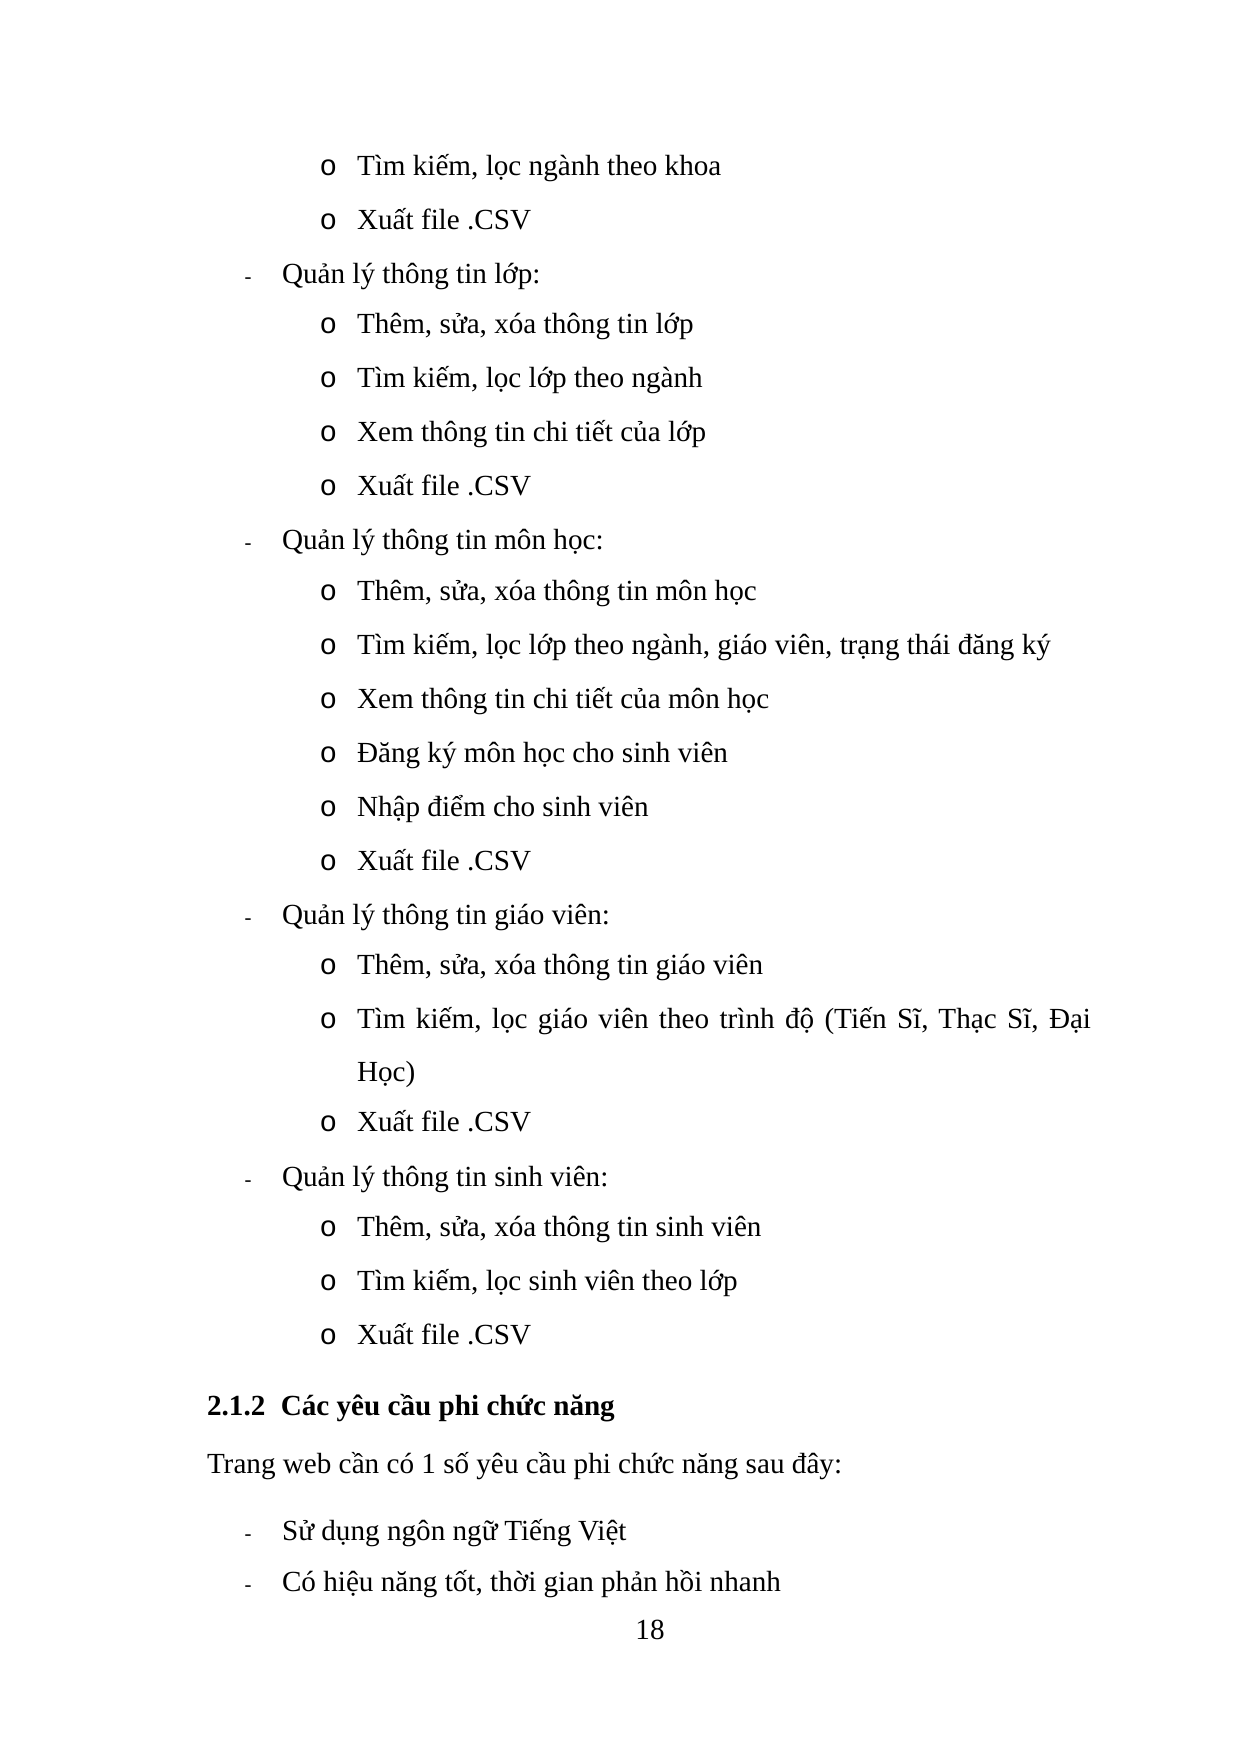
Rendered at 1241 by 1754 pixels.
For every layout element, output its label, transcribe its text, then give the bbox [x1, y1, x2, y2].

list Đăng ký môn học cho sinh viên [319, 735, 1092, 771]
text Trang web cần có 1 số yêu cầu phi chức năng sau đây: [207, 1446, 1092, 1480]
list Thêm, sửa, xóa thông tin giáo viên [319, 947, 1092, 983]
list Tìm kiếm, lọc lớp theo ngành, giáo viên, trạng thái đăng ký [319, 627, 1092, 663]
list Xuất file .CSV [319, 468, 1092, 504]
list Tìm kiếm, lọc lớp theo ngành [319, 360, 1092, 396]
list Thêm, sửa, xóa thông tin sinh viên [319, 1209, 1092, 1245]
list Nhập điểm cho sinh viên [319, 789, 1092, 825]
subtitle Các yêu cầu phi chức năng [207, 1388, 1092, 1421]
list Tìm kiếm, lọc ngành theo khoa [319, 148, 1092, 184]
list Xuất file .CSV [319, 1104, 1092, 1141]
list Xem thông tin chi tiết của lớp [319, 414, 1092, 450]
list Tìm kiếm, lọc sinh viên theo lớp [319, 1263, 1092, 1299]
list Thêm, sửa, xóa thông tin lớp [319, 306, 1092, 342]
list Xuất file .CSV [319, 1317, 1092, 1353]
list Sử dụng ngôn ngữ Tiếng Việt [244, 1513, 1092, 1547]
list Quản lý thông tin môn học: [244, 522, 1092, 556]
list Tìm kiếm, lọc giáo viên theo trình độ (Tiến Sĩ, Thạc Sĩ, Đại Học) [319, 1001, 1092, 1088]
list Xuất file .CSV [319, 843, 1092, 879]
list Quản lý thông tin giáo viên: [244, 897, 1092, 931]
list Quản lý thông tin lớp: [244, 256, 1092, 289]
list Quản lý thông tin sinh viên: [244, 1159, 1092, 1192]
list Có hiệu năng tốt, thời gian phản hồi nhanh [244, 1564, 1092, 1597]
list Xuất file .CSV [319, 202, 1092, 238]
list Thêm, sửa, xóa thông tin môn học [319, 573, 1092, 609]
list Xem thông tin chi tiết của môn học [319, 681, 1092, 717]
